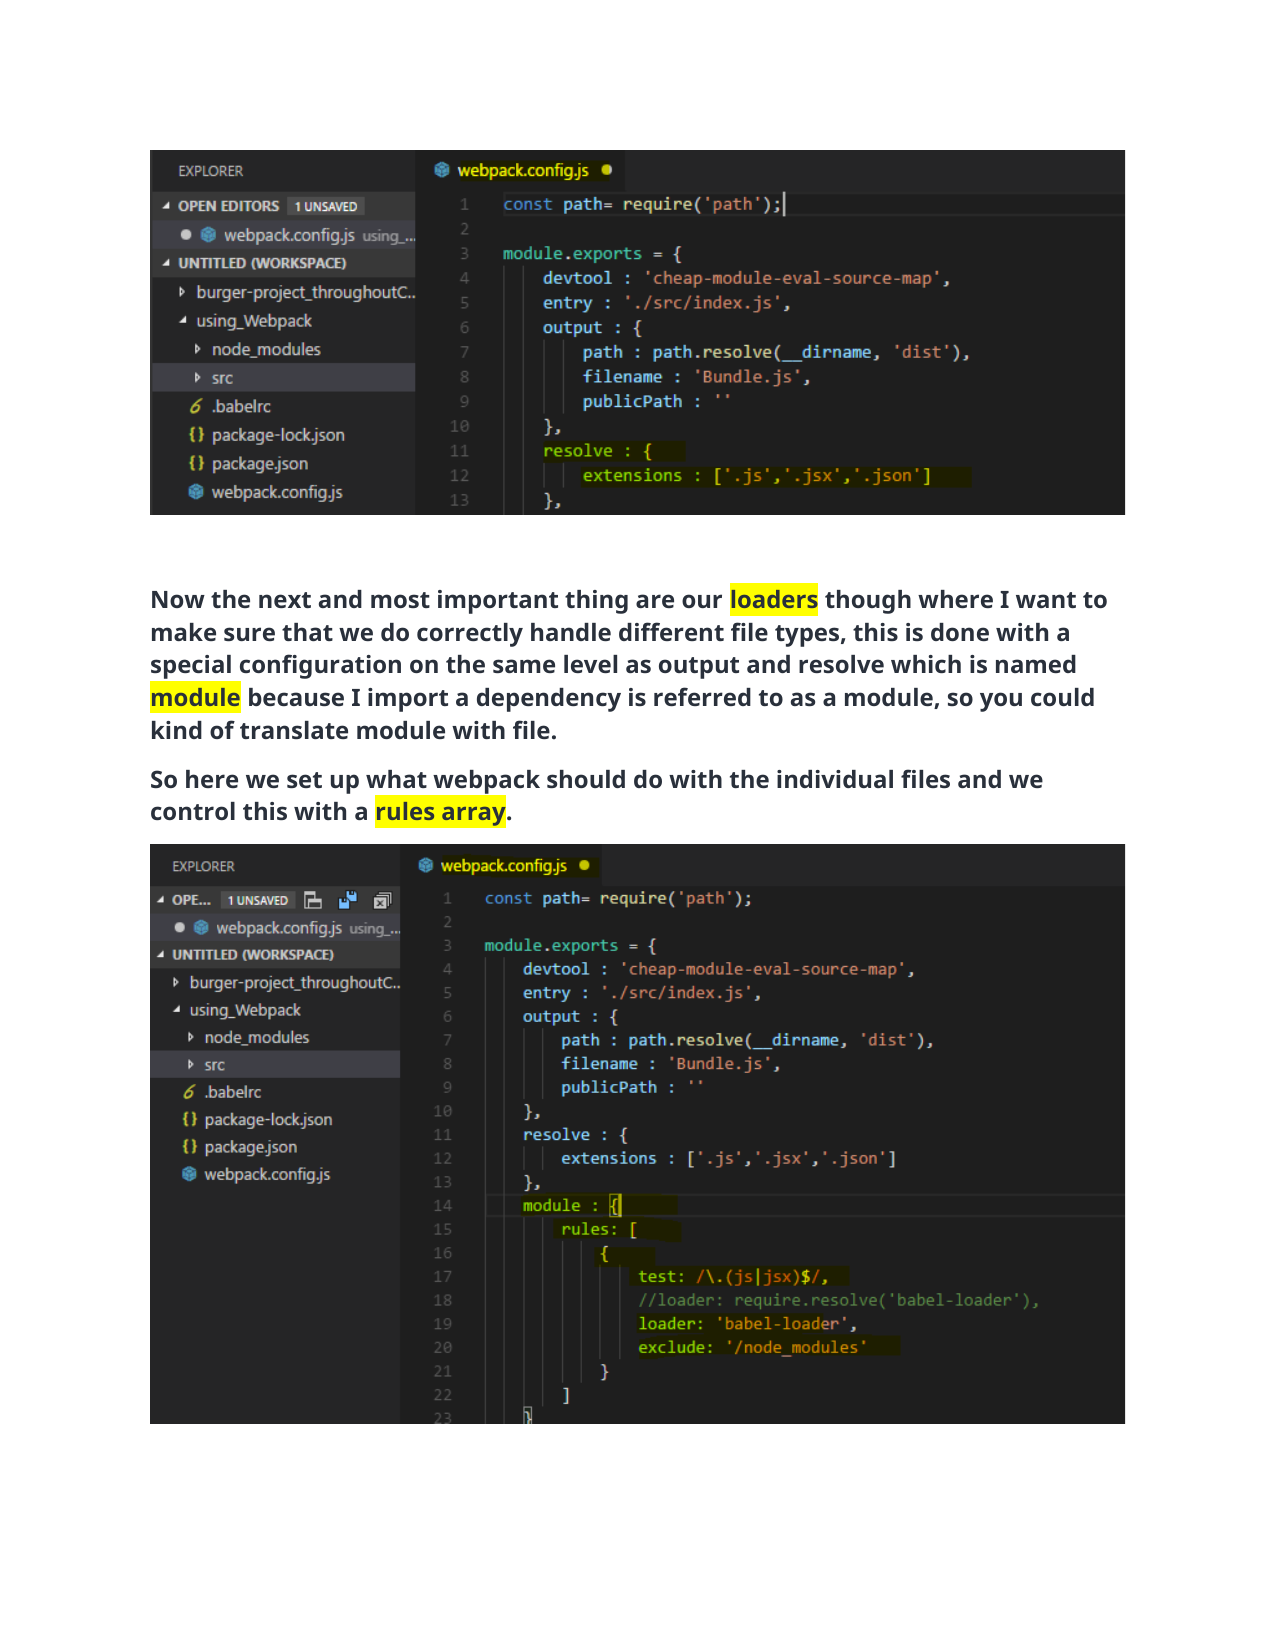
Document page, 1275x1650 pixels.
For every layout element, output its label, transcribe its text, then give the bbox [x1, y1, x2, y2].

text Now the next and most important thing are our loaders though where I want to make sure that we do correctly handle different file types, this is done with a special configuration on the same level as output and resolve which is named module because I import a dependency is referred to as a module, so you could kind of translate module with file. [150, 583, 1125, 746]
picture [150, 150, 1125, 515]
text So here we set up what webpack should do with the individual files and we control this with a rules array. [150, 763, 1125, 828]
picture [150, 844, 1125, 1424]
